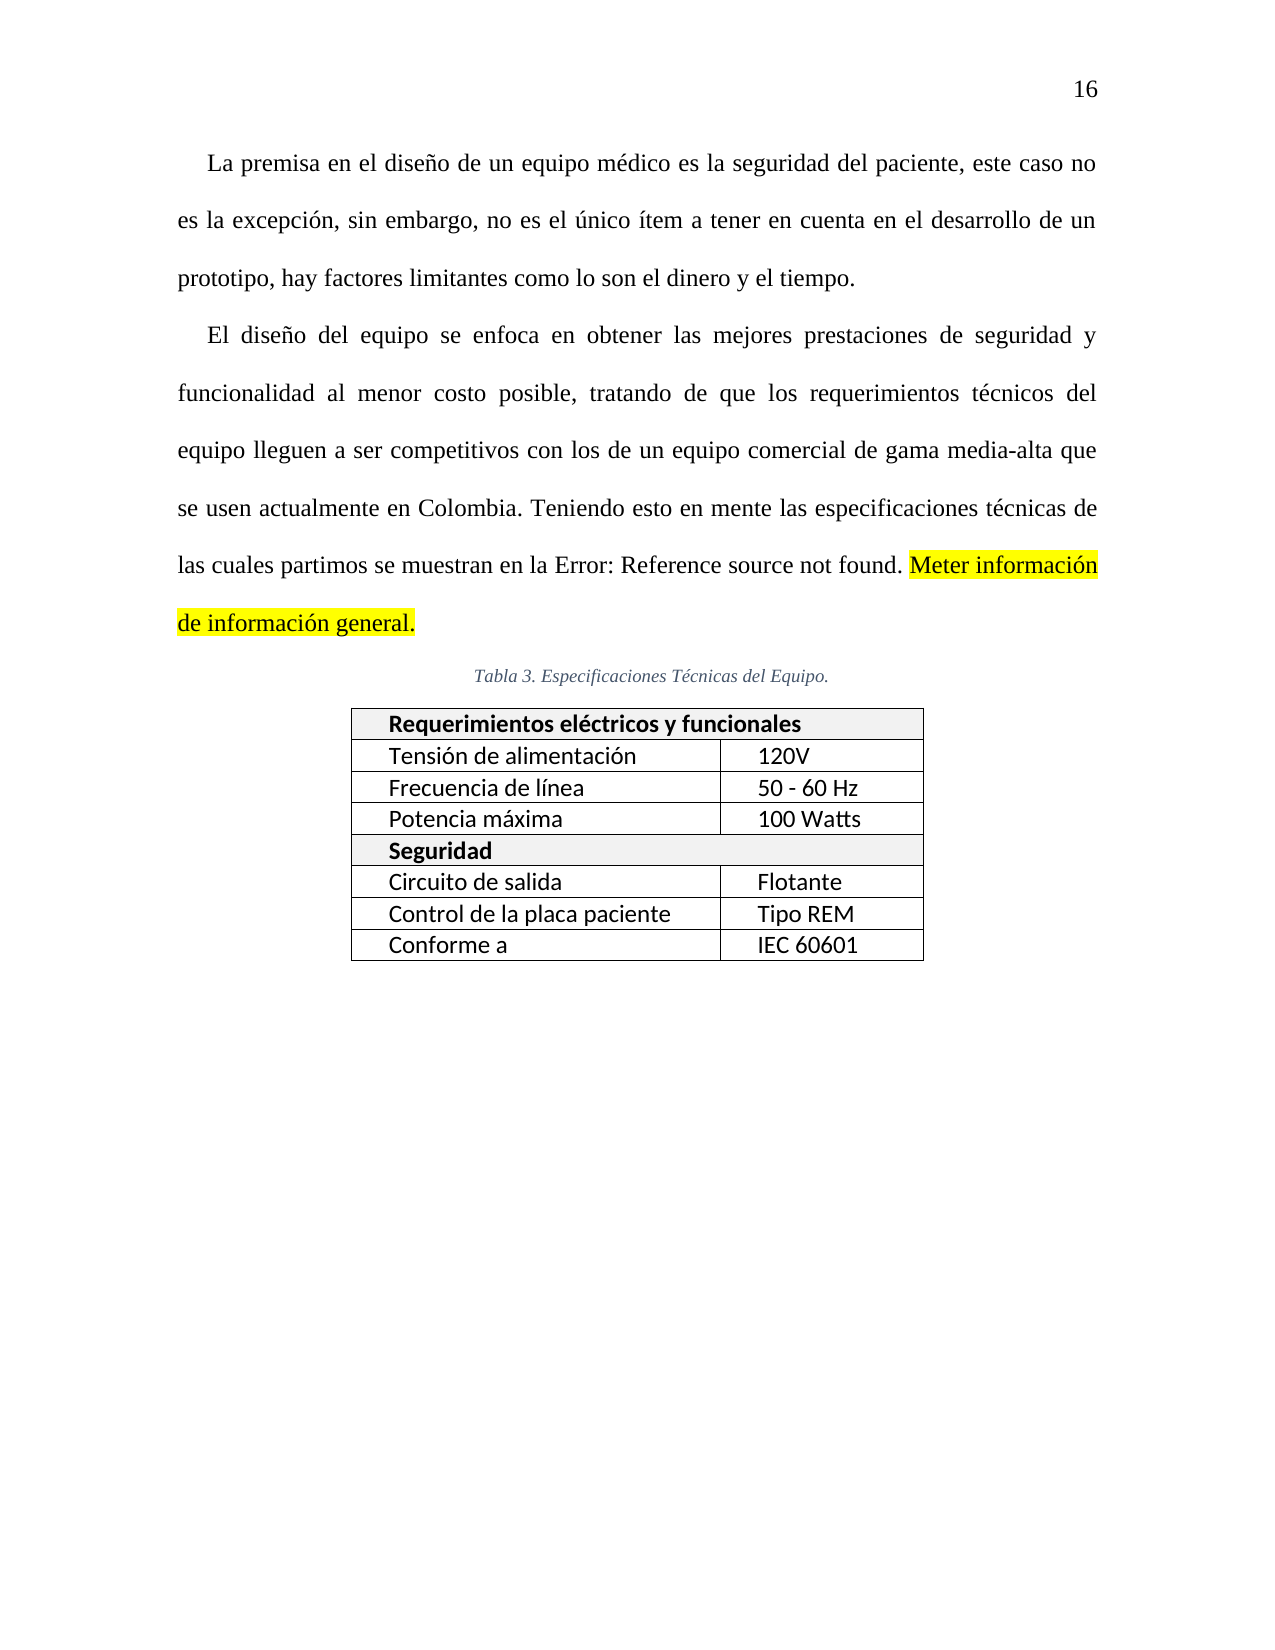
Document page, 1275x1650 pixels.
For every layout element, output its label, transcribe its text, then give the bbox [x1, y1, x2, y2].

table_cell 50 - 60 Hz [721, 772, 923, 802]
table_cell Tipo REM [721, 898, 923, 928]
table_cell 120V [721, 740, 923, 771]
table_cell IEC 60601 [721, 930, 923, 960]
table_cell Control de la placa paciente [352, 898, 720, 928]
table_cell Flotante [721, 866, 923, 897]
table_cell Conforme a [352, 930, 720, 960]
table_cell Frecuencia de línea [352, 772, 720, 802]
table_cell Circuito de salida [352, 866, 720, 897]
text Tabla 3. Especificaciones Técnicas del Equipo. [177, 665, 1098, 687]
table_cell Seguridad [352, 835, 923, 865]
table_header Requerimientos eléctricos y funcionales [352, 709, 923, 739]
table_cell 100 Watts [721, 803, 923, 834]
table_cell Potencia máxima [352, 803, 720, 834]
text La premisa en el diseño de un equipo médico es la seguridad del paciente, este caso no es la excepción, sin embargo, no es el único ítem a tener en cuenta en el desarrollo de un prototipo, hay factores limitantes como lo son el dinero y el tiempo. [177, 148, 1098, 291]
table_cell Tensión de alimentación [352, 740, 720, 771]
